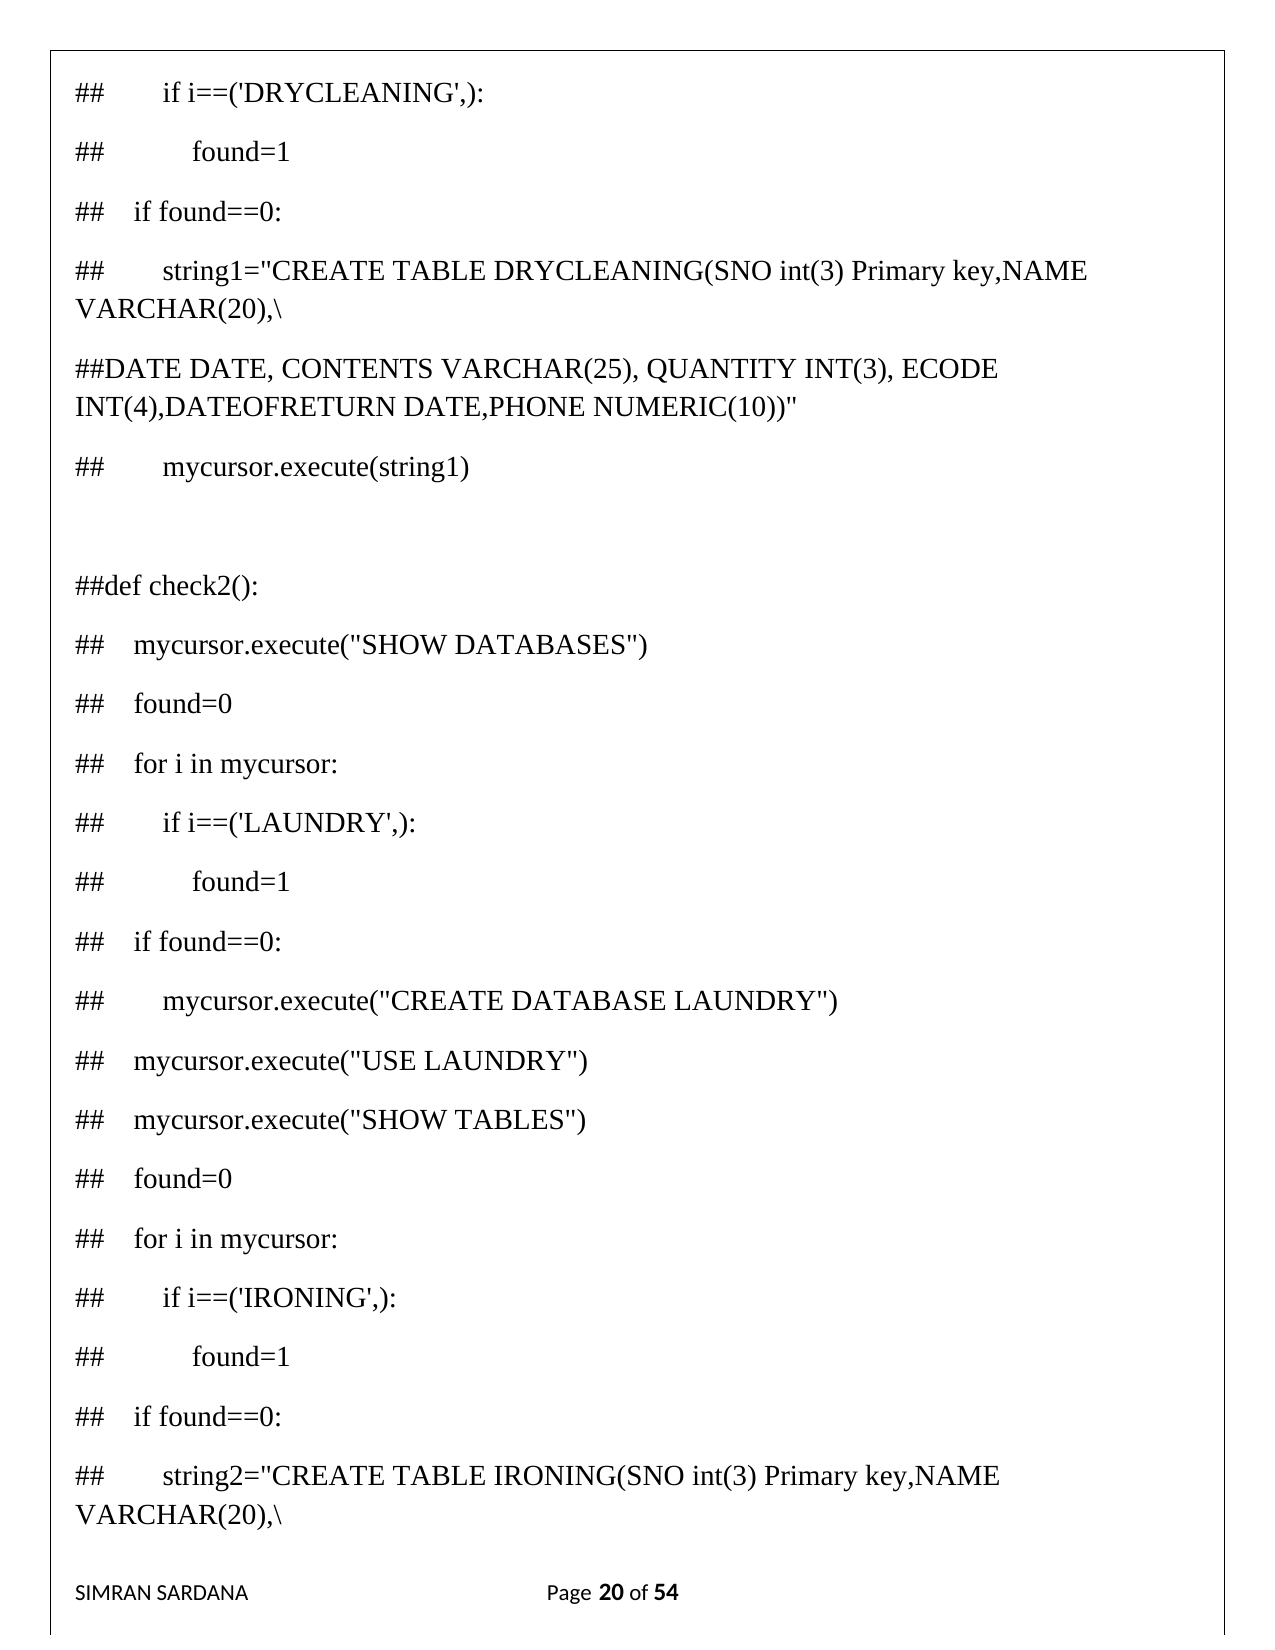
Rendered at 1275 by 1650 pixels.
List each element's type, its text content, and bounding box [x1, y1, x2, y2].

text ## found=1 [75, 1339, 1200, 1373]
text ## if found==0: [75, 194, 1200, 227]
text ##DATE DATE, CONTENTS VARCHAR(25), QUANTITY INT(3), ECODE INT(4),DATEOFRETURN DATE,PHONE NUMERIC(10))" [75, 351, 1200, 423]
text ## if found==0: [75, 1399, 1200, 1432]
text ## string2="CREATE TABLE IRONING(SNO int(3) Primary key,NAME VARCHAR(20),\ [75, 1458, 1200, 1530]
text ## if i==('LAUNDRY',): [75, 805, 1200, 839]
text ## mycursor.execute("USE LAUNDRY") [75, 1043, 1200, 1076]
text ## for i in mycursor: [75, 1221, 1200, 1254]
text ## for i in mycursor: [75, 746, 1200, 779]
text ## if i==('DRYCLEANING',): [75, 75, 1200, 108]
text ## string1="CREATE TABLE DRYCLEANING(SNO int(3) Primary key,NAME VARCHAR(20),\ [75, 253, 1200, 325]
text ## if found==0: [75, 924, 1200, 957]
text ## mycursor.execute(string1) [75, 449, 1200, 482]
text ## found=0 [75, 1161, 1200, 1195]
text ## mycursor.execute("SHOW DATABASES") [75, 627, 1200, 661]
text ## mycursor.execute("CREATE DATABASE LAUNDRY") [75, 983, 1200, 1017]
text ##def check2(): [75, 568, 1200, 601]
text ## found=1 [75, 134, 1200, 168]
text ## mycursor.execute("SHOW TABLES") [75, 1102, 1200, 1136]
text ## found=0 [75, 686, 1200, 720]
text ## if i==('IRONING',): [75, 1280, 1200, 1314]
text ## found=1 [75, 864, 1200, 898]
